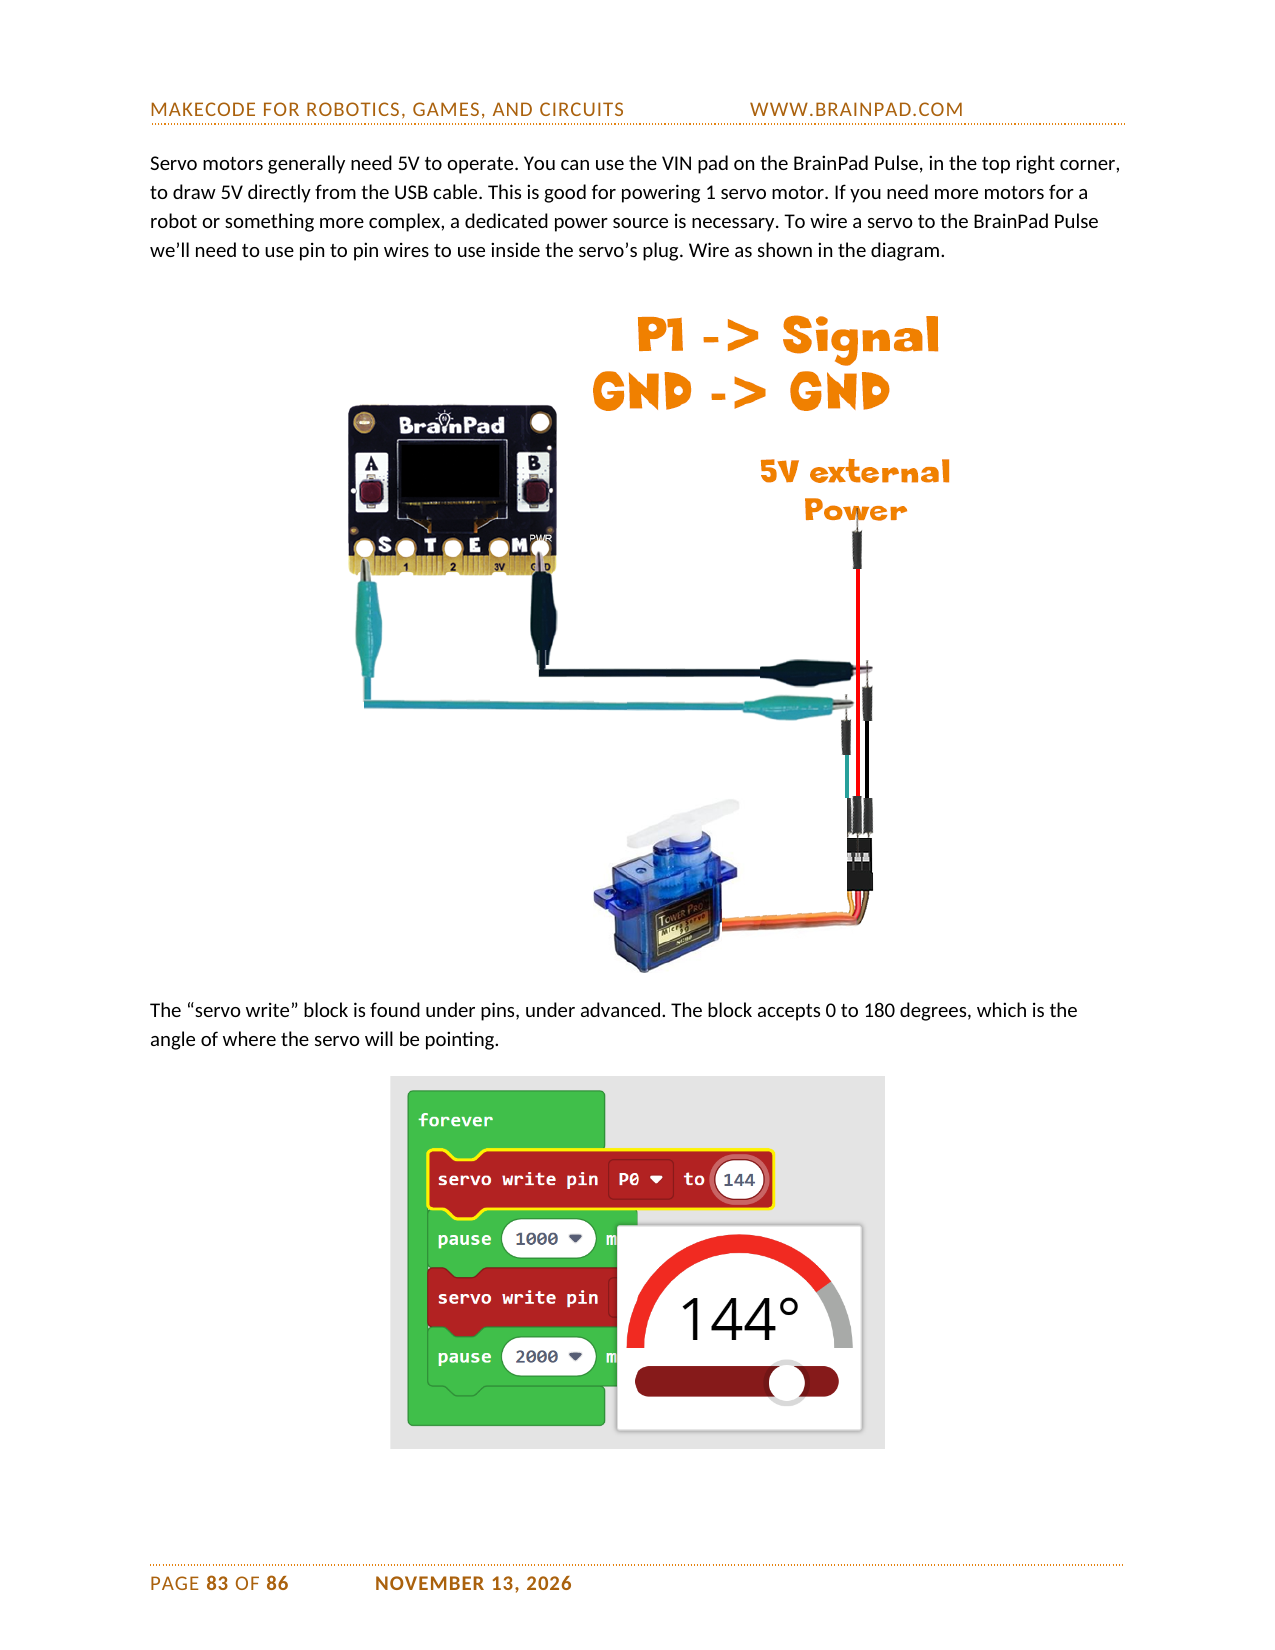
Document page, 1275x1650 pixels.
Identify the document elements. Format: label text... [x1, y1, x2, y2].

text Servo motors generally need 5V to operate. You can use the VIN pad on the BrainPad Pulse, in the top right corner, to draw 5V directly from the USB cable. This is good for powering 1 servo motor. If you need more motors for a robot or something more complex, a dedicated power source is necessary. To wire a servo to the BrainPad Pulse we’ll need to use pin to pin wires to use inside the servo’s plug. Wire as shown in the diagram. [150, 150, 1125, 263]
picture [390, 1076, 885, 1449]
picture [296, 287, 979, 973]
text The “servo write” block is found under pins, under advanced. The block accepts 0 to 180 degrees, which is the angle of where the servo will be pointing. [150, 997, 1125, 1052]
